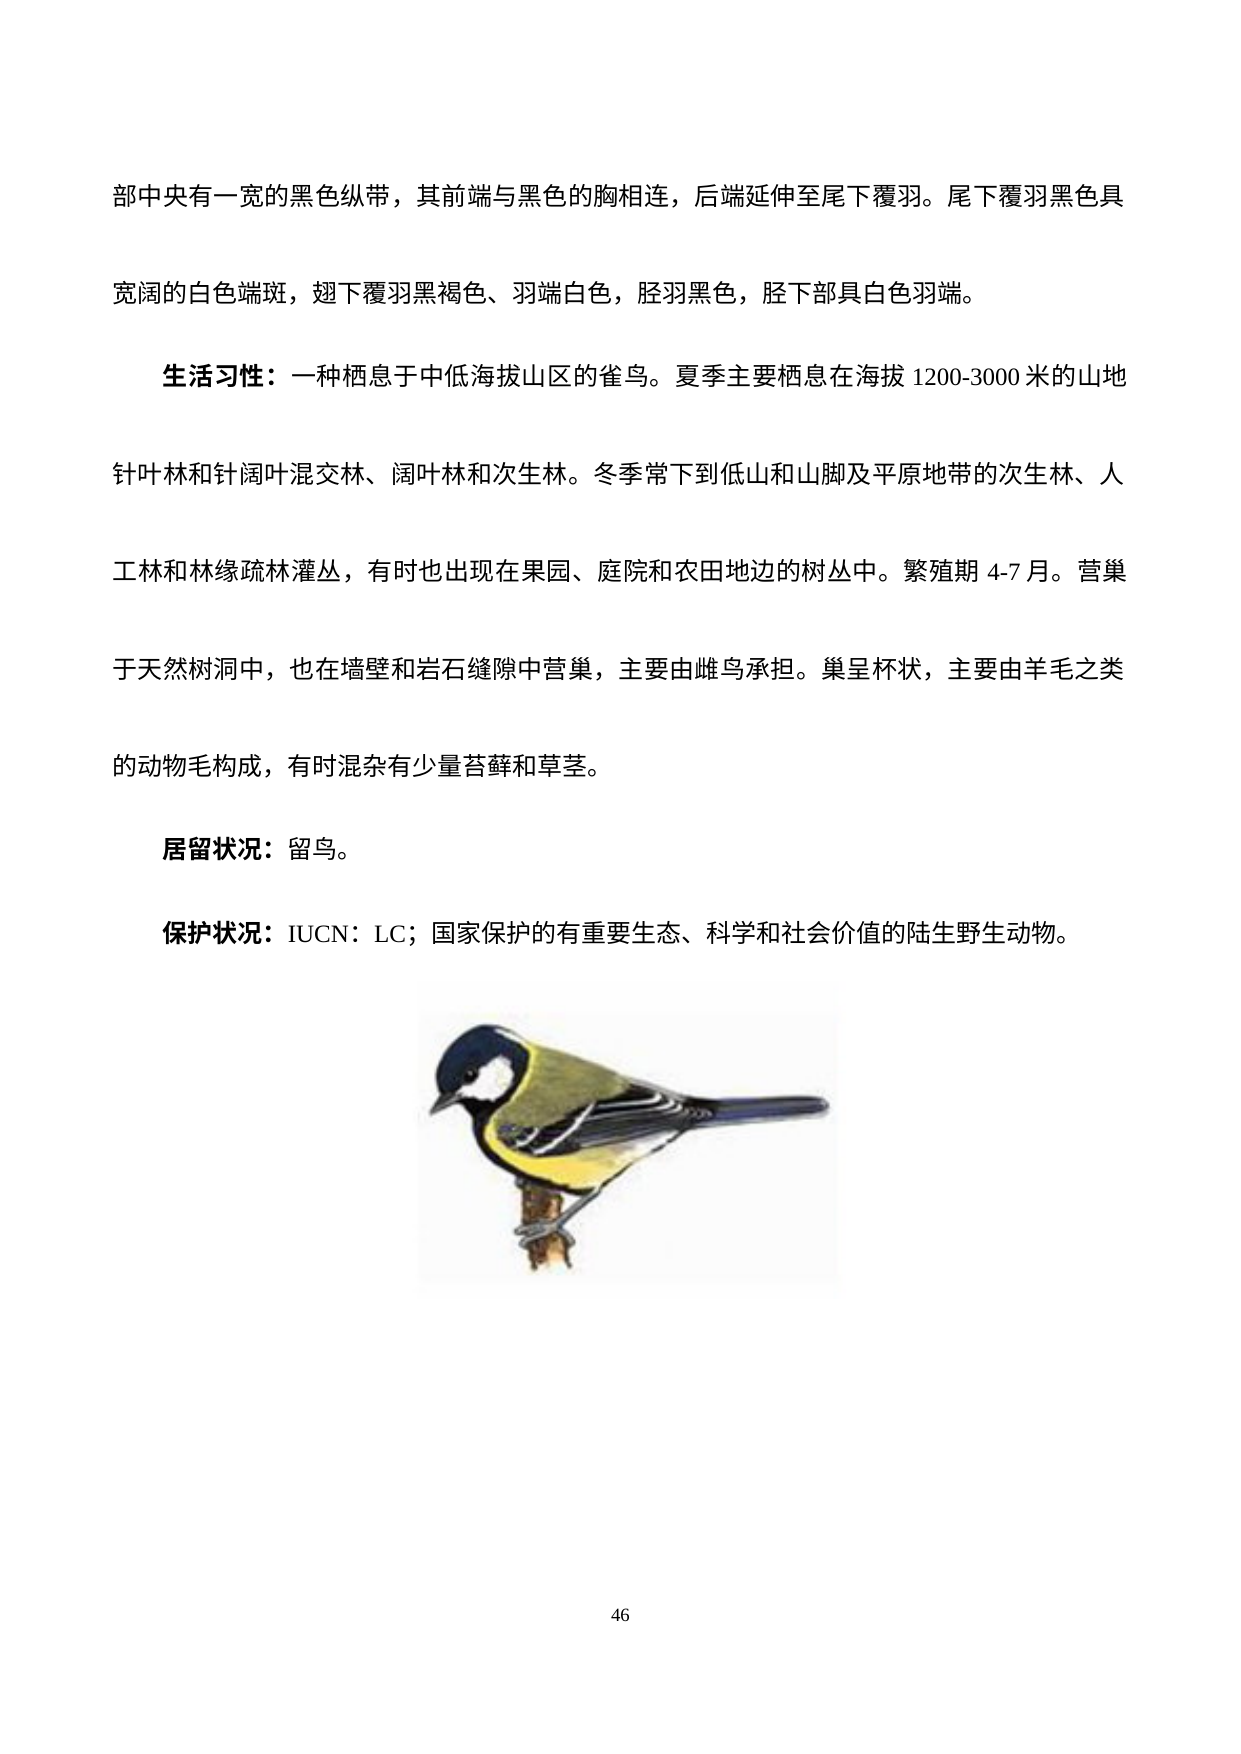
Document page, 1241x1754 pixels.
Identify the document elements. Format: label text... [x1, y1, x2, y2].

text 保护状况：IUCN：LC；国家保护的有重要生态、科学和社会价值的陆生野生动物。 [112, 899, 1128, 964]
picture [393, 981, 847, 1299]
text 居留状况：留鸟。 [112, 816, 1128, 881]
text 生活习性：一种栖息于中低海拔山区的雀鸟。夏季主要栖息在海拔1200-3000米的山地针叶林和针阔叶混交林、阔叶林和次生林。冬季常下到低山和山脚及平原地带的次生林、人工林和林缘疏林灌丛，有时也出现在果园、庭院和农田地边的树丛中。繁殖期4-7月。营巢于天然树洞中，也在墙壁和岩石缝隙中营巢，主要由雌鸟承担。巢呈杯状，主要由羊毛之类的动物毛构成，有时混杂有少量苔藓和草茎。 [112, 342, 1128, 797]
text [112, 162, 1128, 324]
